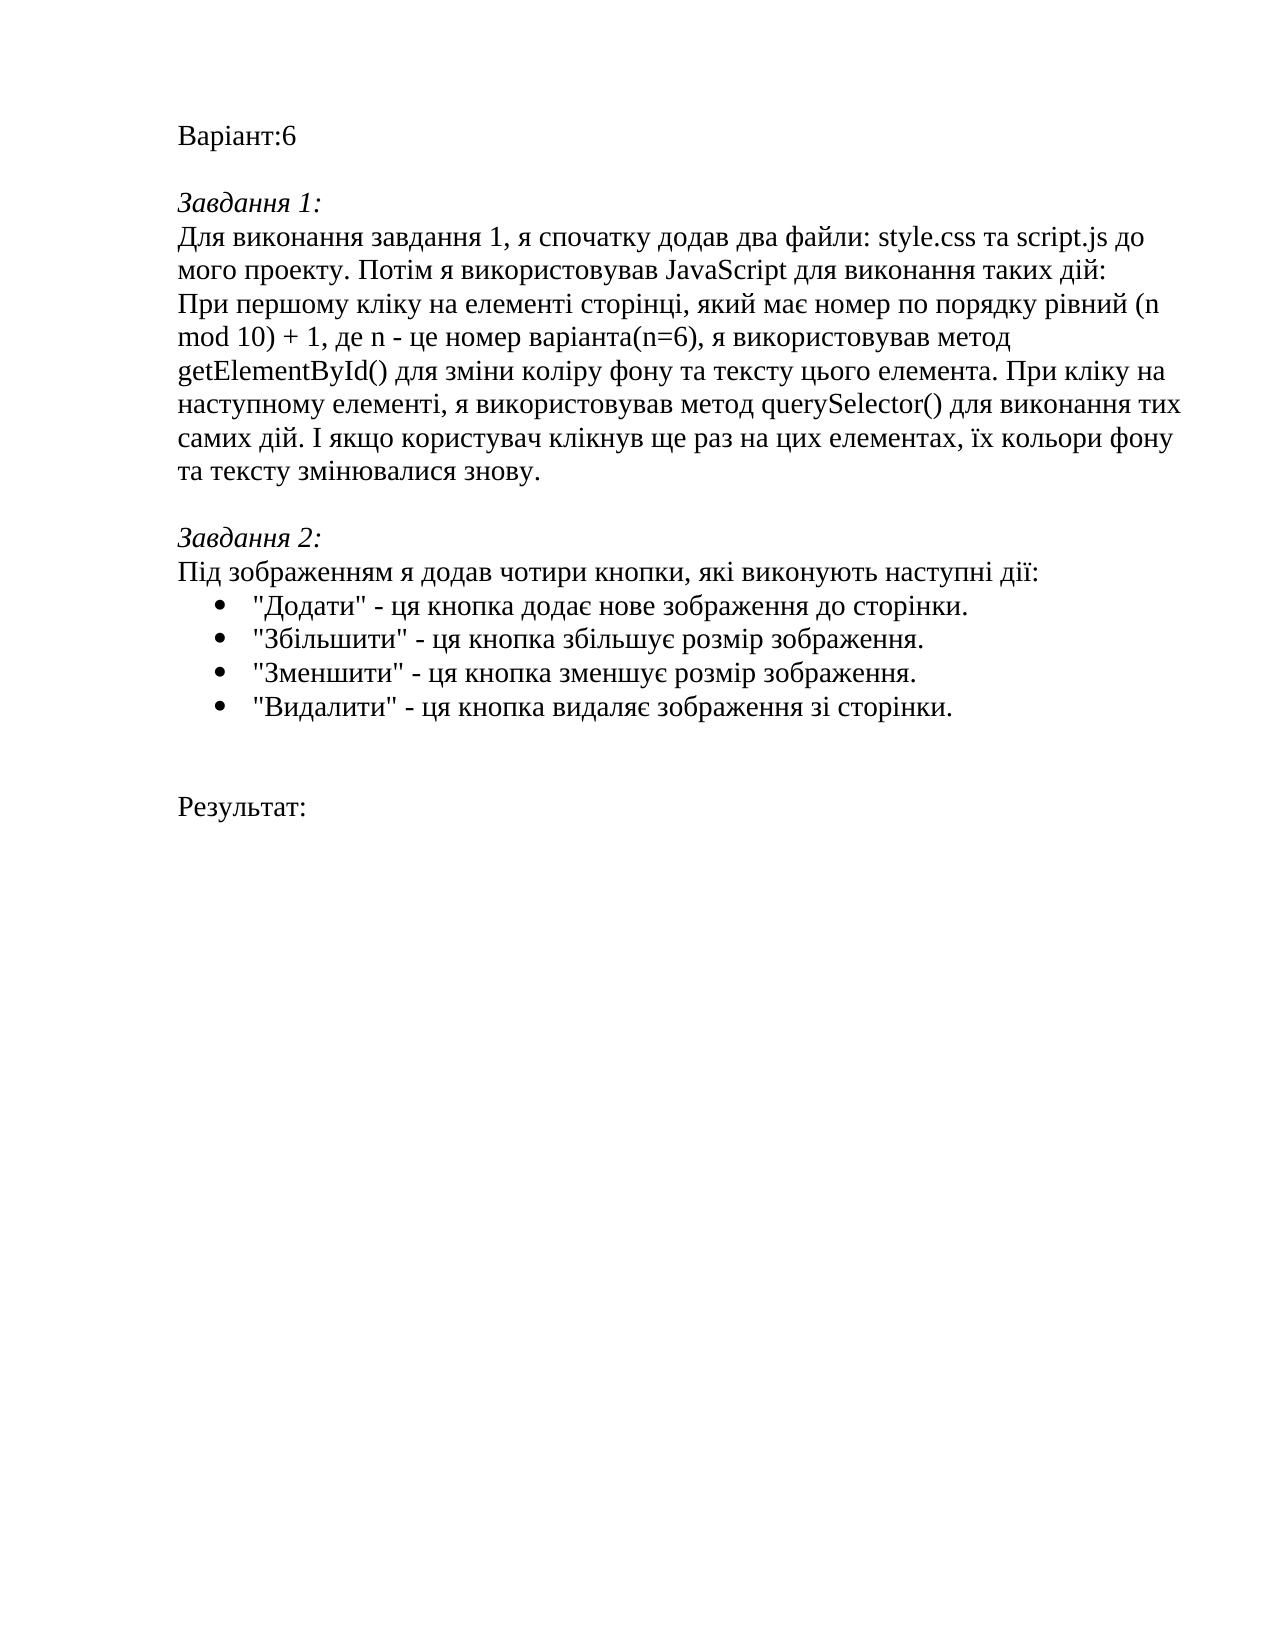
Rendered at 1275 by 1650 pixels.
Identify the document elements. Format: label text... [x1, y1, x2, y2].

text Завдання 2: [177, 487, 1186, 554]
text При першому кліку на елементі сторінці, який має номер по порядку рівний (n mod 10) + 1, де n - це номер варіанта(n=6), я використовував метод getElementById() для зміни коліру фону та тексту цього елемента. При кліку на наступному елементі, я використовував метод querySelector() для виконання тих самих дій. І якщо користувач клікнув ще раз на цих елементах, їх кольори фону та тексту змінювалися знову. [177, 286, 1186, 487]
text Під зображенням я додав чотири кнопки, які виконують наступні дії: [177, 554, 1186, 588]
list "Додати" - ця кнопка додає нове зображення до сторінки. [215, 588, 1186, 621]
list "Збільшити" - ця кнопка збільшує розмір зображення. [215, 621, 1186, 655]
text Варіант:6 [177, 118, 1186, 152]
text Результат: [177, 789, 1186, 852]
list "Видалити" - ця кнопка видаляє зображення зі сторінки. [215, 689, 1186, 722]
list "Зменшити" - ця кнопка зменшує розмір зображення. [215, 655, 1186, 689]
text Завдання 1: Для виконання завдання 1, я спочатку додав два файли: style.css та script.js до мого проекту. Потім я використовував JavaScript для виконання таких дій: [177, 185, 1186, 286]
